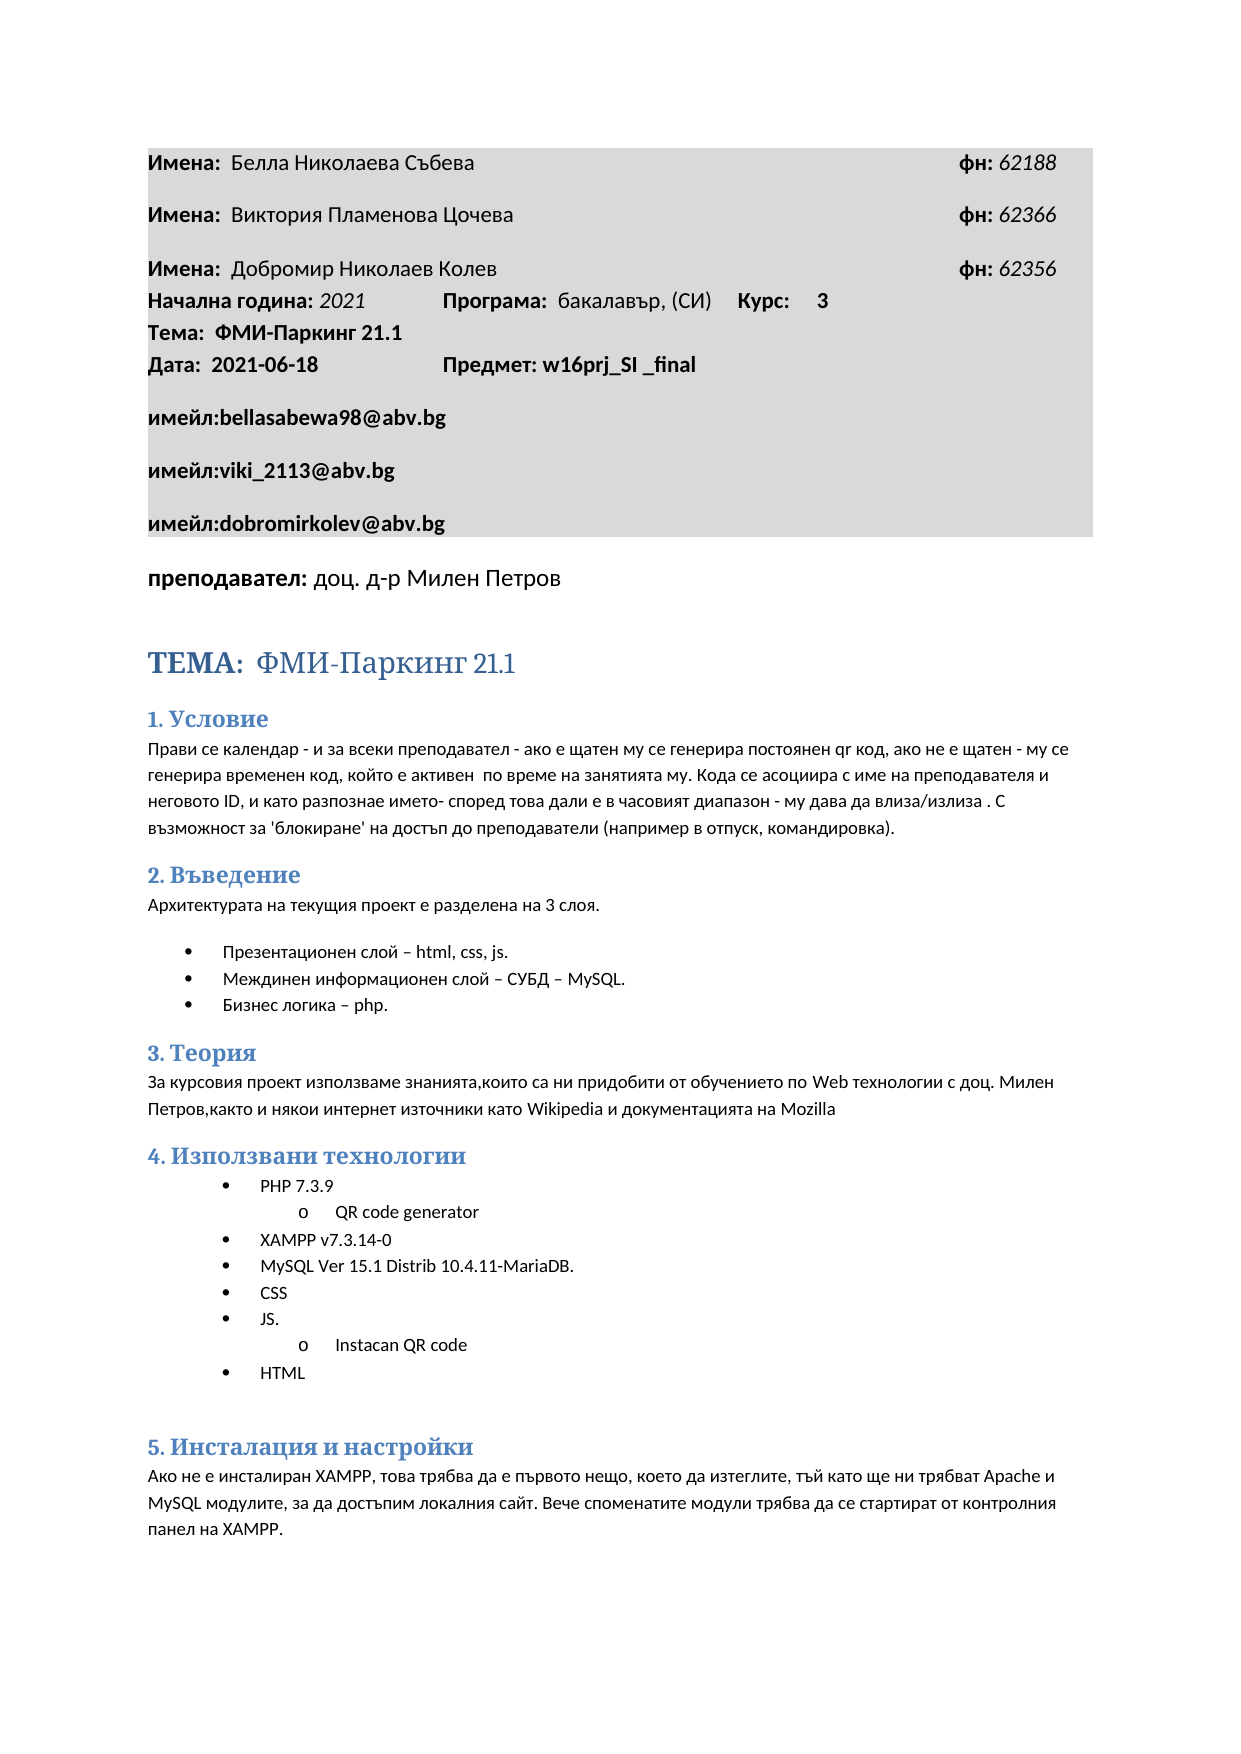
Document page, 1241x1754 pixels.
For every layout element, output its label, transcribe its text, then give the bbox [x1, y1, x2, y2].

list QR code generator [298, 1201, 1093, 1224]
text За курсовия проект използваме знанията,които са ни придобити от обучението по Web технологии с доц. Милен Петров,както и някои интернет източники като Wikipedia и документацията на Mozilla [148, 1071, 1093, 1120]
subtitle 2. Въведение [148, 863, 1093, 889]
list CSS [223, 1281, 1093, 1304]
text Архитектурата на текущия проект е разделена на 3 слоя. [148, 893, 1093, 916]
list PHP 7.3.9 [223, 1174, 1093, 1197]
subtitle 3. Теория [148, 1040, 1093, 1067]
text Имена: Виктория Пламенова Цочева фн: 62366 [148, 201, 1093, 229]
list Instacan QR code [298, 1333, 1093, 1357]
text преподавател: доц. д-р Милен Петров [148, 562, 1093, 593]
text Ако не е инсталиран XAMPP, това трябва да е първото нещо, което да изтеглите, тъй като ще ни трябват Apache и MySQL модулите, за да достъпим локалния сайт. Вече споменатите модули трябва да се стартират от контролния панел на XAMPP. [148, 1465, 1093, 1540]
list Бизнес логика – php. [185, 993, 1093, 1016]
list HTML [223, 1361, 1093, 1384]
list Междинен информационен слой – СУБД – MySQL. [185, 967, 1093, 990]
list MySQL Ver 15.1 Distrib 10.4.11-MariaDB. [223, 1254, 1093, 1277]
text имейл:bellasabewa98@abv.bg [148, 403, 1093, 431]
list XAMPP v7.3.14-0 [223, 1228, 1093, 1251]
text Имена: Добромир Николаев Колев фн: 62356 Начална година: 2021 Програма: бакалавър, (СИ) Курс: 3 Тема: ФМИ-Паркинг 21.1 Дата: 2021-06-18 Предмет: w16prj_SI _final [148, 254, 1093, 378]
list JS. [223, 1307, 1093, 1330]
text Имена: Белла Николаева Събева фн: 62188 [148, 148, 1093, 176]
text Прави се календар - и за всеки преподавател - ако е щатен му се генерира постоянен qr код, ако не е щатен - му се генерира временен код, който е активен по време на занятията му. Кода се асоциира с име на преподавателя и неговото ID, и като разпознае името- според това дали е в часовият диапазон - му дава да влиза/излиза . С възможност за 'блокиране' на достъп до преподаватели (например в отпуск, командировка). [148, 737, 1093, 839]
subtitle 4. Използвани технологии [148, 1144, 1093, 1171]
subtitle 5. Инсталация и настройки [148, 1434, 1093, 1461]
text имейл:dobromirkolev@abv.bg [148, 509, 1093, 537]
subtitle 1. Условие [148, 707, 1093, 733]
list Презентационен слой – html, css, js. [185, 941, 1093, 963]
text имейл:viki_2113@abv.bg [148, 456, 1093, 484]
subtitle ТЕМА: ФМИ-Паркинг 21.1 [148, 647, 1093, 681]
